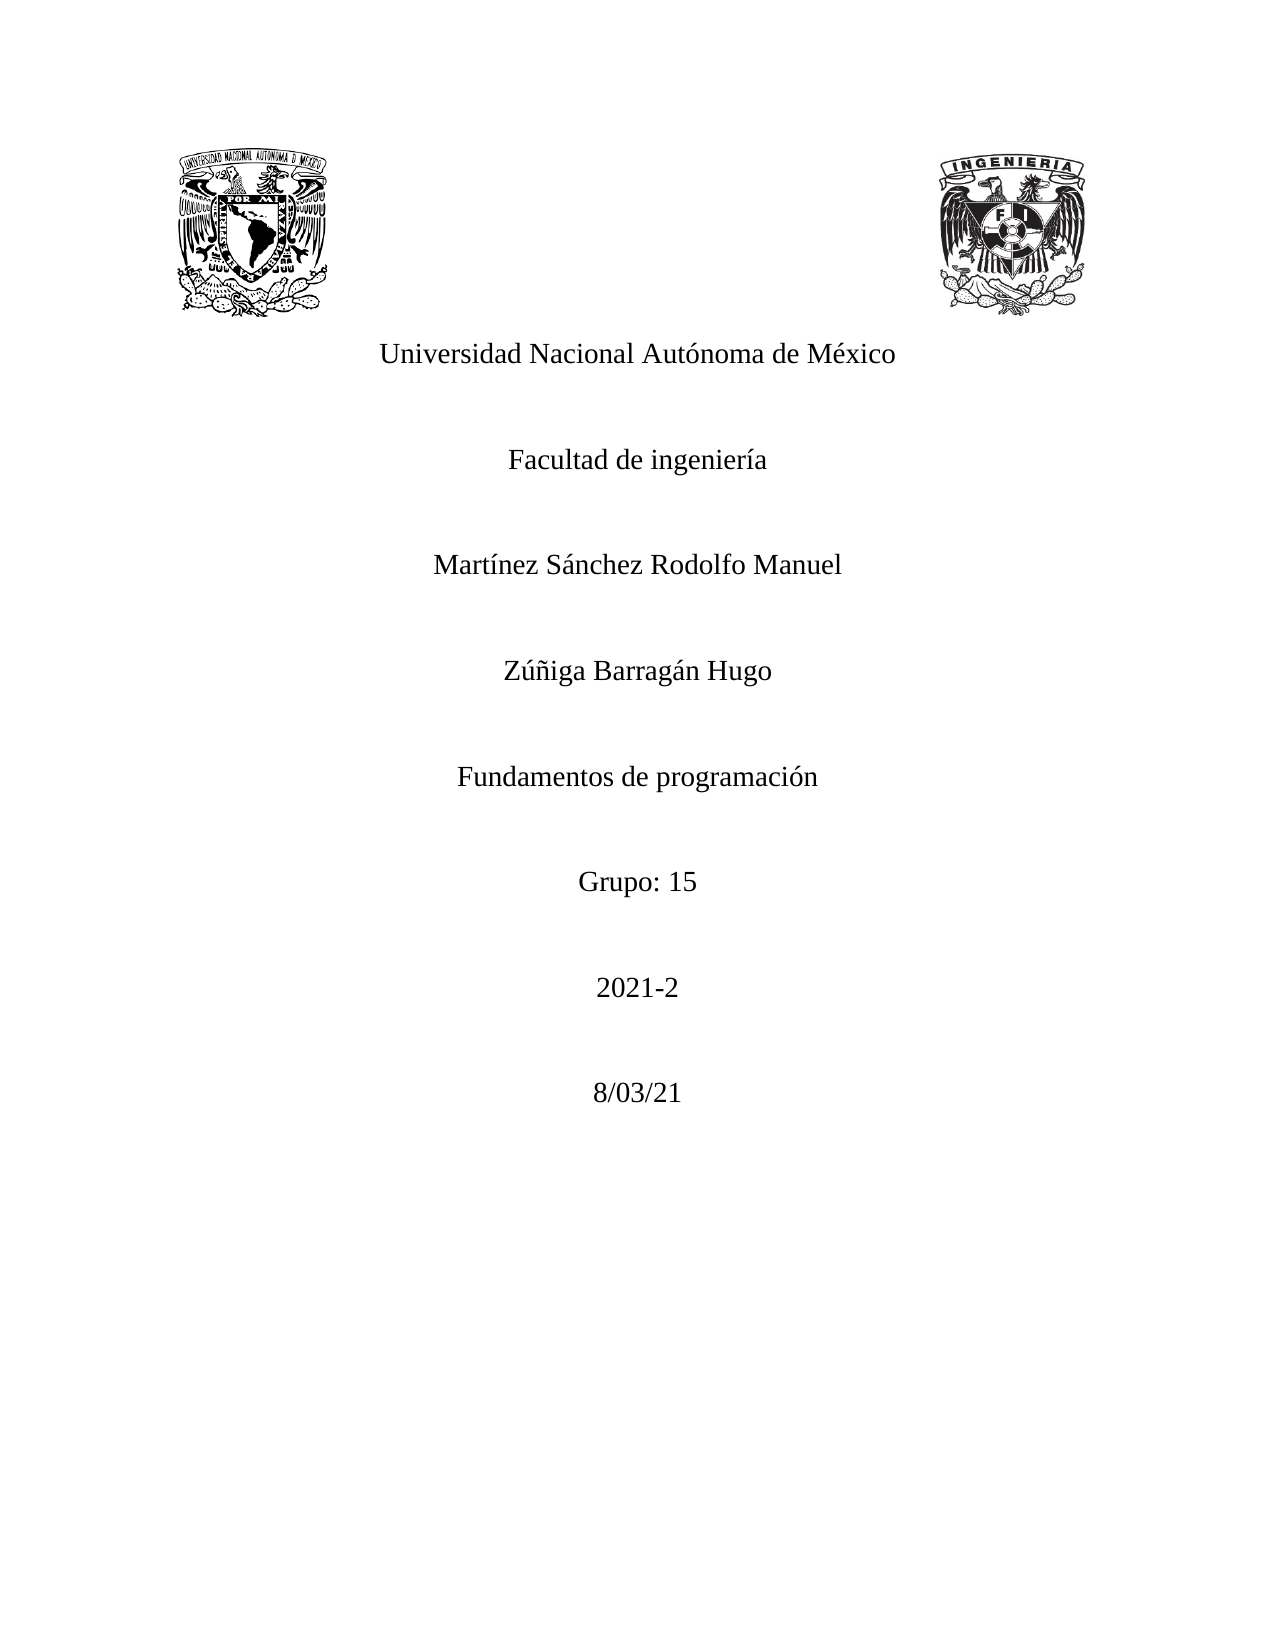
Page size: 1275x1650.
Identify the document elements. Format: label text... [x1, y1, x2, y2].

picture [177, 148, 328, 317]
text 2021-2 [177, 970, 1098, 1003]
text 8/03/21 [177, 1076, 1098, 1109]
text Fundamentos de programación [177, 759, 1098, 792]
text Grupo: 15 [177, 864, 1098, 898]
text Universidad Nacional Autónoma de México [177, 336, 1098, 370]
text Zúñiga Barragán Hugo [177, 653, 1098, 687]
text Facultad de ingeniería [177, 442, 1098, 475]
text Martínez Sánchez Rodolfo Manuel [177, 547, 1098, 581]
picture [932, 147, 1091, 317]
